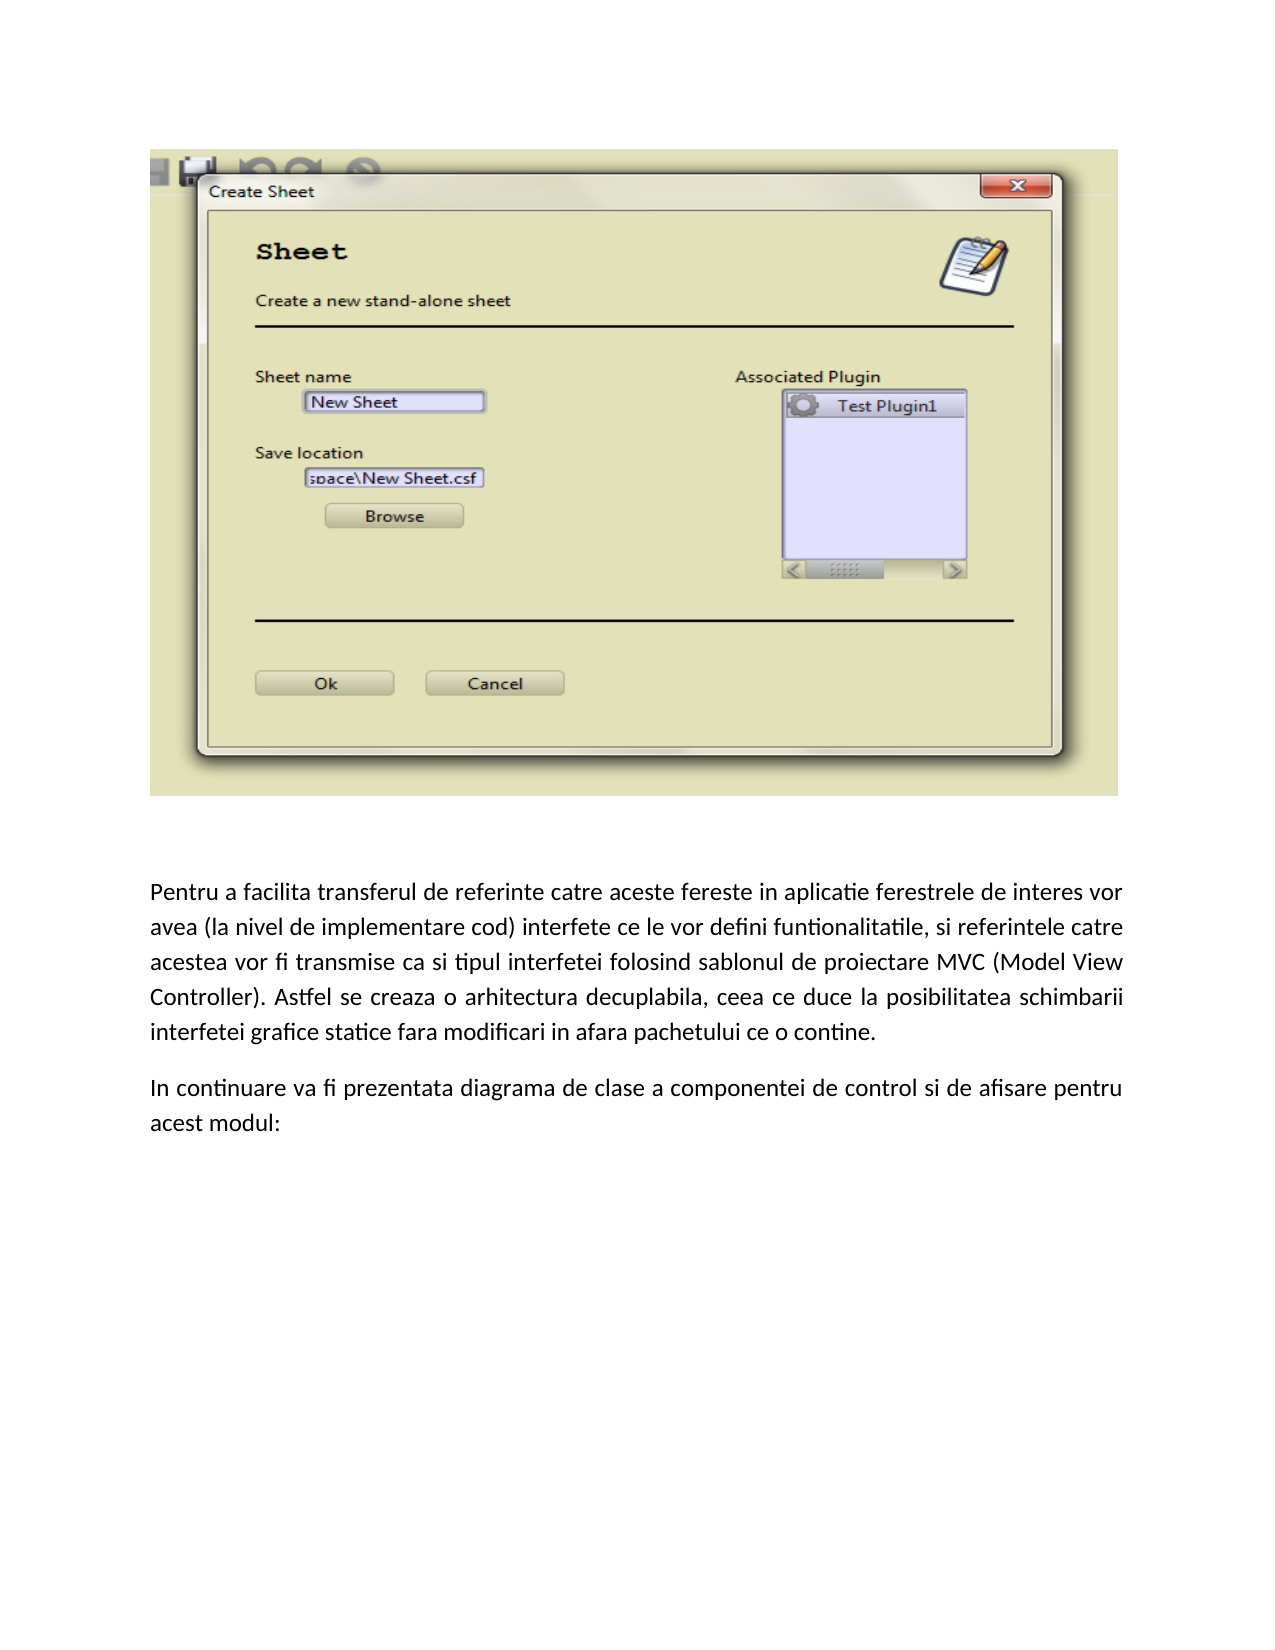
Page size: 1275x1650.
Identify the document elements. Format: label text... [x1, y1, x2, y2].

text In continuare va fi prezentata diagrama de clase a componentei de control si de afisare pentru acest modul: [150, 1072, 1125, 1138]
picture [150, 149, 1118, 796]
text Pentru a facilita transferul de referinte catre aceste fereste in aplicatie ferestrele de interes vor avea (la nivel de implementare cod) interfete ce le vor defini funtionalitatile, si referintele catre acestea vor fi transmise ca si tipul interfetei folosind sablonul de proiectare MVC (Model View Controller). Astfel se creaza o arhitectura decuplabila, ceea ce duce la posibilitatea schimbarii interfetei grafice statice fara modificari in afara pachetului ce o contine. [150, 876, 1125, 1047]
